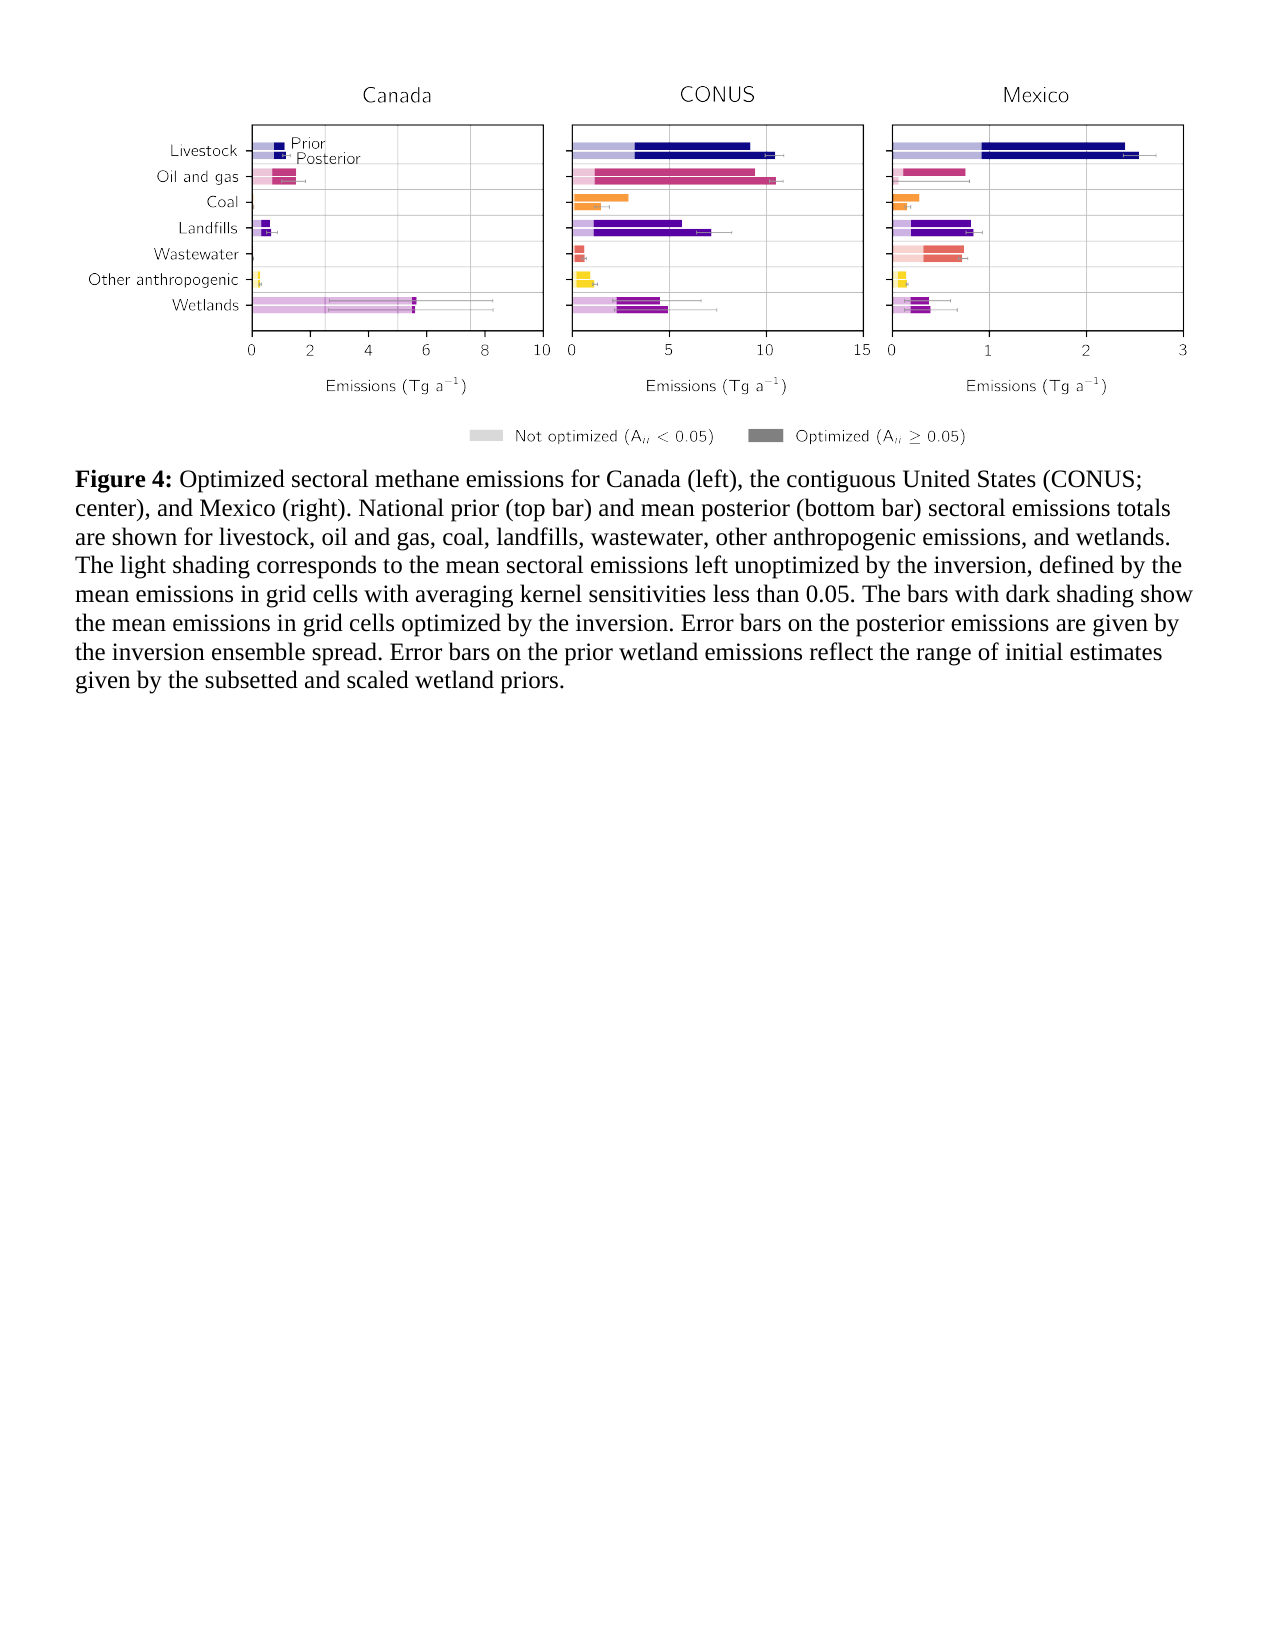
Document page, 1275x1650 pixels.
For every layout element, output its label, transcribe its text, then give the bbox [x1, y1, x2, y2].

picture [75, 75, 1200, 465]
text Figure 4: Optimized sectoral methane emissions for Canada (left), the contiguous United States (CONUS; center), and Mexico (right). National prior (top bar) and mean posterior (bottom bar) sectoral emissions totals are shown for livestock, oil and gas, coal, landfills, wastewater, other anthropogenic emissions, and wetlands. The light shading corresponds to the mean sectoral emissions left unoptimized by the inversion, defined by the mean emissions in grid cells with averaging kernel sensitivities less than 0.05. The bars with dark shading show the mean emissions in grid cells optimized by the inversion. Error bars on the posterior emissions are given by the inversion ensemble spread. Error bars on the prior wetland emissions reflect the range of initial estimates given by the subsetted and scaled wetland priors. [75, 465, 1200, 694]
